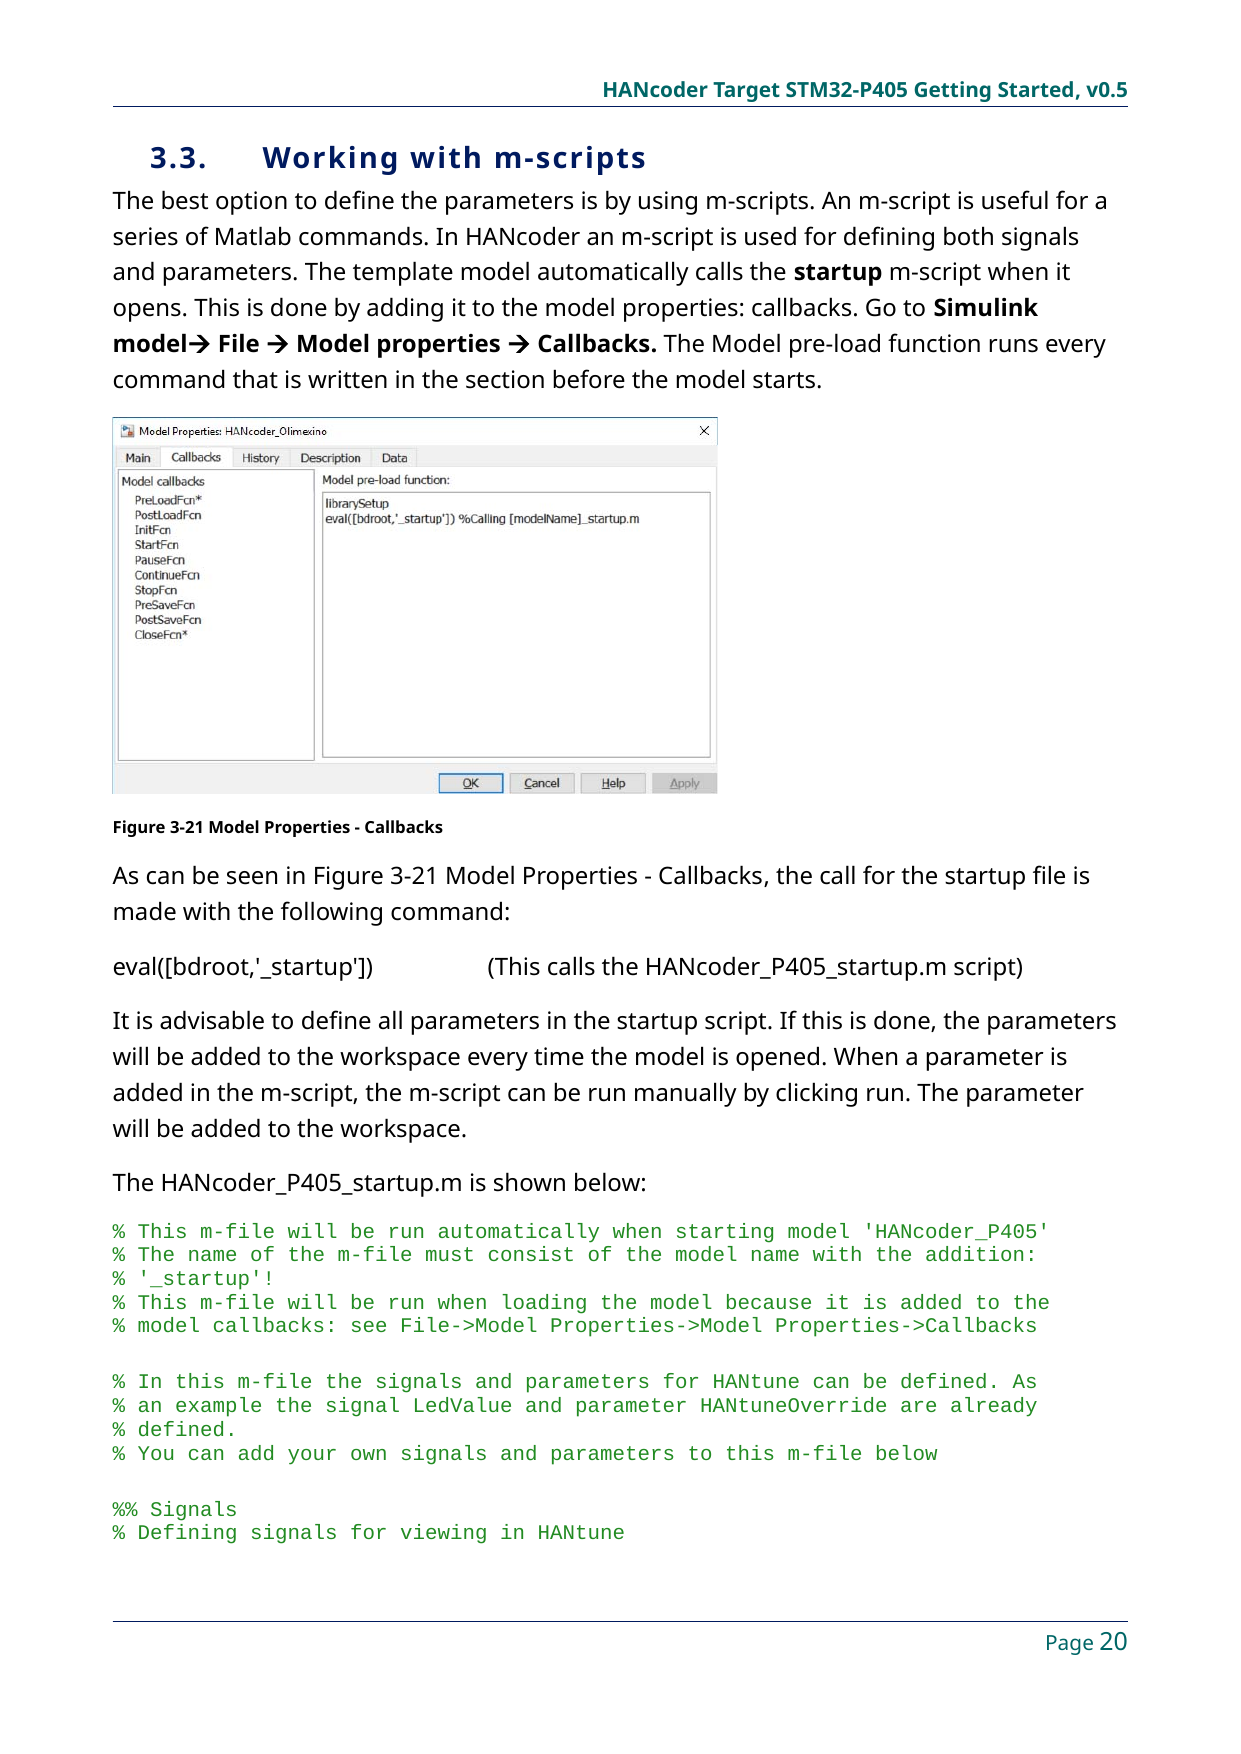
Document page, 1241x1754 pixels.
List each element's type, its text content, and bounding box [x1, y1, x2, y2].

text % defined. [112, 1419, 1128, 1442]
text %% Signals [112, 1499, 1128, 1522]
text The best option to define the parameters is by using m-scripts. An m-script is useful for a series of Matlab commands. In HANcoder an m-script is used for defining both signals and parameters. The template model automatically calls the startup m-script when it opens. This is done by adding it to the model properties: callbacks. Go to Simulink model File Model properties Callbacks. The Model pre-load function runs every command that is written in the section before the model starts. [112, 183, 1128, 395]
text % Defining signals for viewing in HANtune [112, 1522, 1128, 1546]
text % an example the signal LedValue and parameter HANtuneOverride are already [112, 1395, 1128, 1419]
text It is advisable to define all parameters in the startup script. If this is done, the parameters will be added to the workspace every time the model is opened. When a parameter is added in the m-script, the m-script can be run manually by clicking run. The parameter will be added to the workspace. [112, 1004, 1128, 1144]
text The HANcoder_P405_startup.m is shown below: [112, 1166, 1128, 1199]
text % In this m-file the signals and parameters for HANtune can be defined. As [112, 1372, 1128, 1395]
text % The name of the m-file must consist of the model name with the addition: [112, 1244, 1128, 1268]
text % You can add your own signals and parameters to this m-file below [112, 1442, 1128, 1466]
picture [112, 417, 718, 794]
text % '_startup'! [112, 1268, 1128, 1292]
text % model callbacks: see File->Model Properties->Model Properties->Callbacks [112, 1315, 1128, 1339]
text % This m-file will be run when loading the model because it is added to the [112, 1292, 1128, 1315]
text eval([bdroot,'_startup']) (This calls the HANcoder_P405_startup.m script) [112, 949, 1128, 982]
subtitle Working with m-scripts [150, 137, 1128, 177]
text % This m-file will be run automatically when starting model 'HANcoder_P405' [112, 1221, 1128, 1244]
